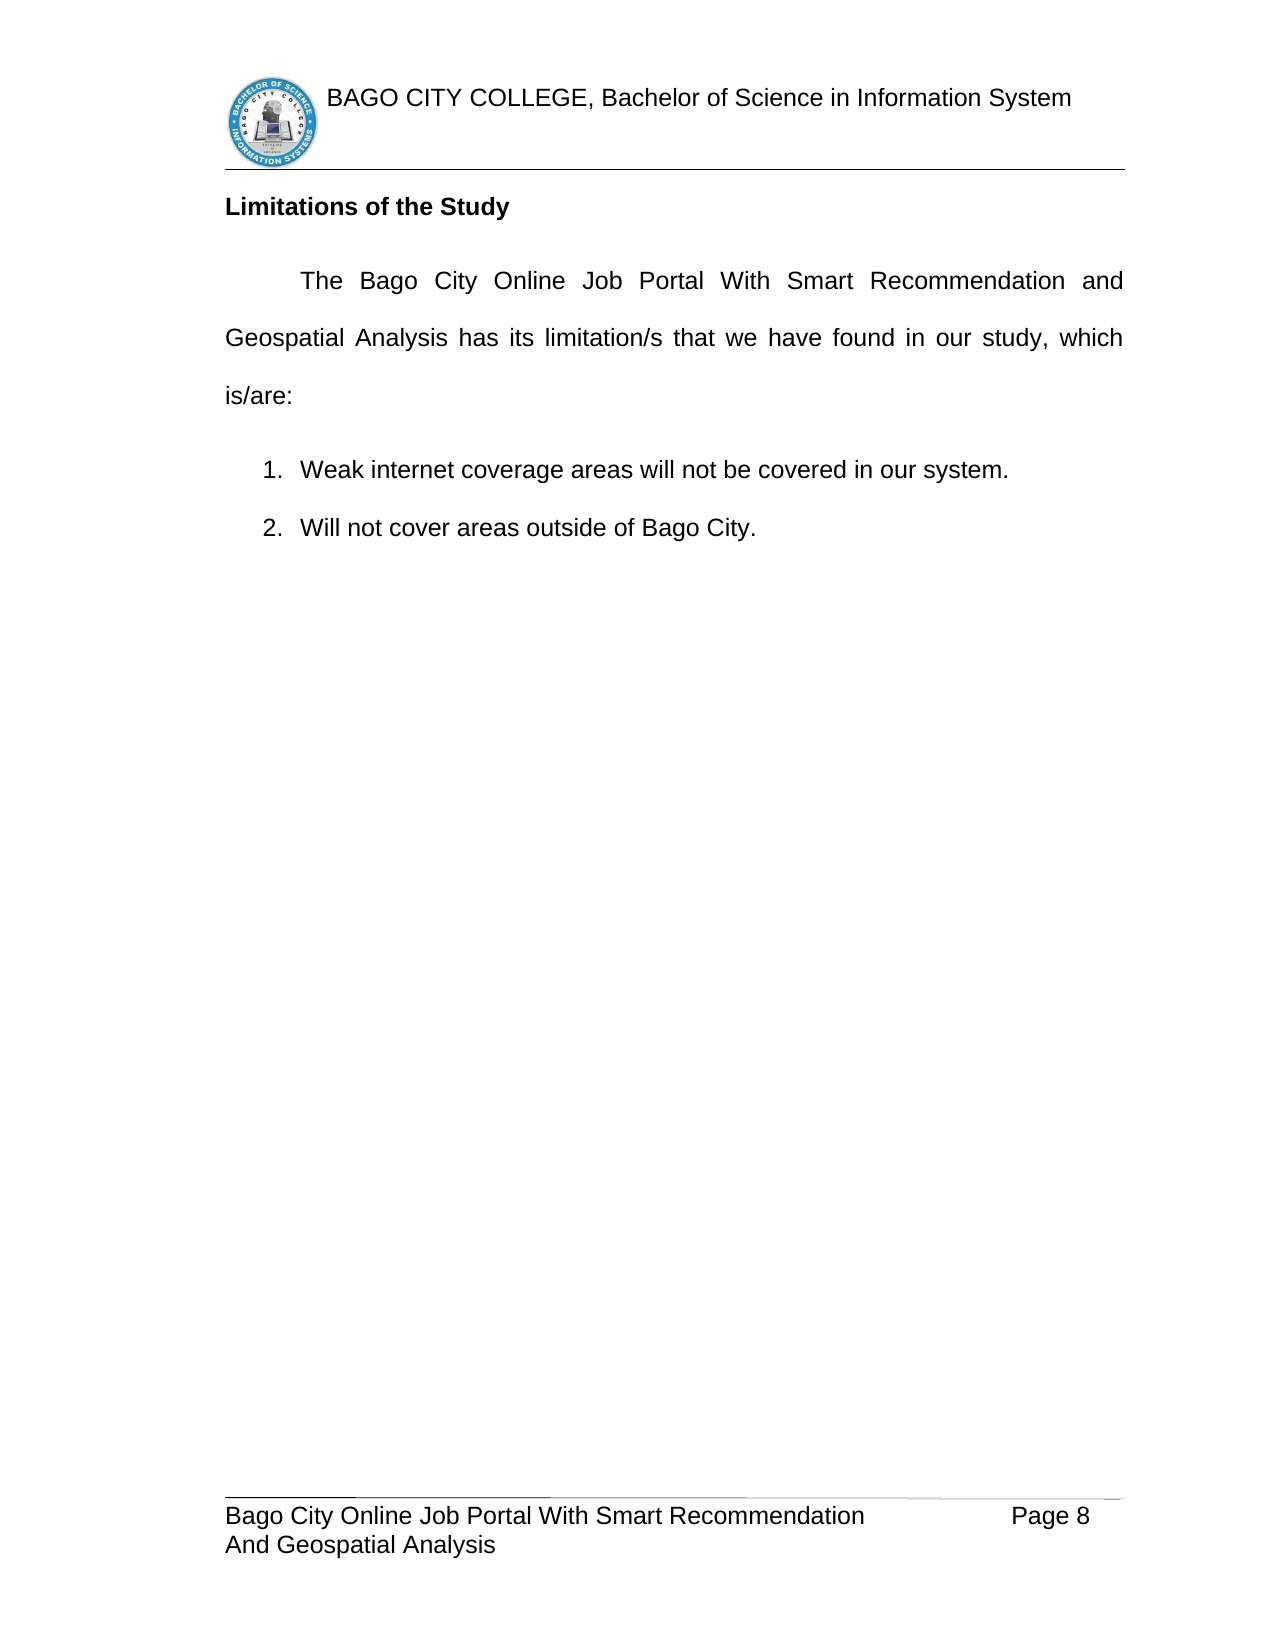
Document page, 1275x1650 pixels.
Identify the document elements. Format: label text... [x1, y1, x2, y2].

list Will not cover areas outside of Bago City. [262, 513, 1125, 541]
list Weak internet coverage areas will not be covered in our system. [262, 455, 1125, 484]
text The Bago City Online Job Portal With Smart Recommendation and Geospatial Analysis has its limitation/s that we have found in our study, which is/are: [225, 266, 1125, 410]
text Limitations of the Study [225, 192, 1125, 221]
picture [225, 75, 320, 169]
